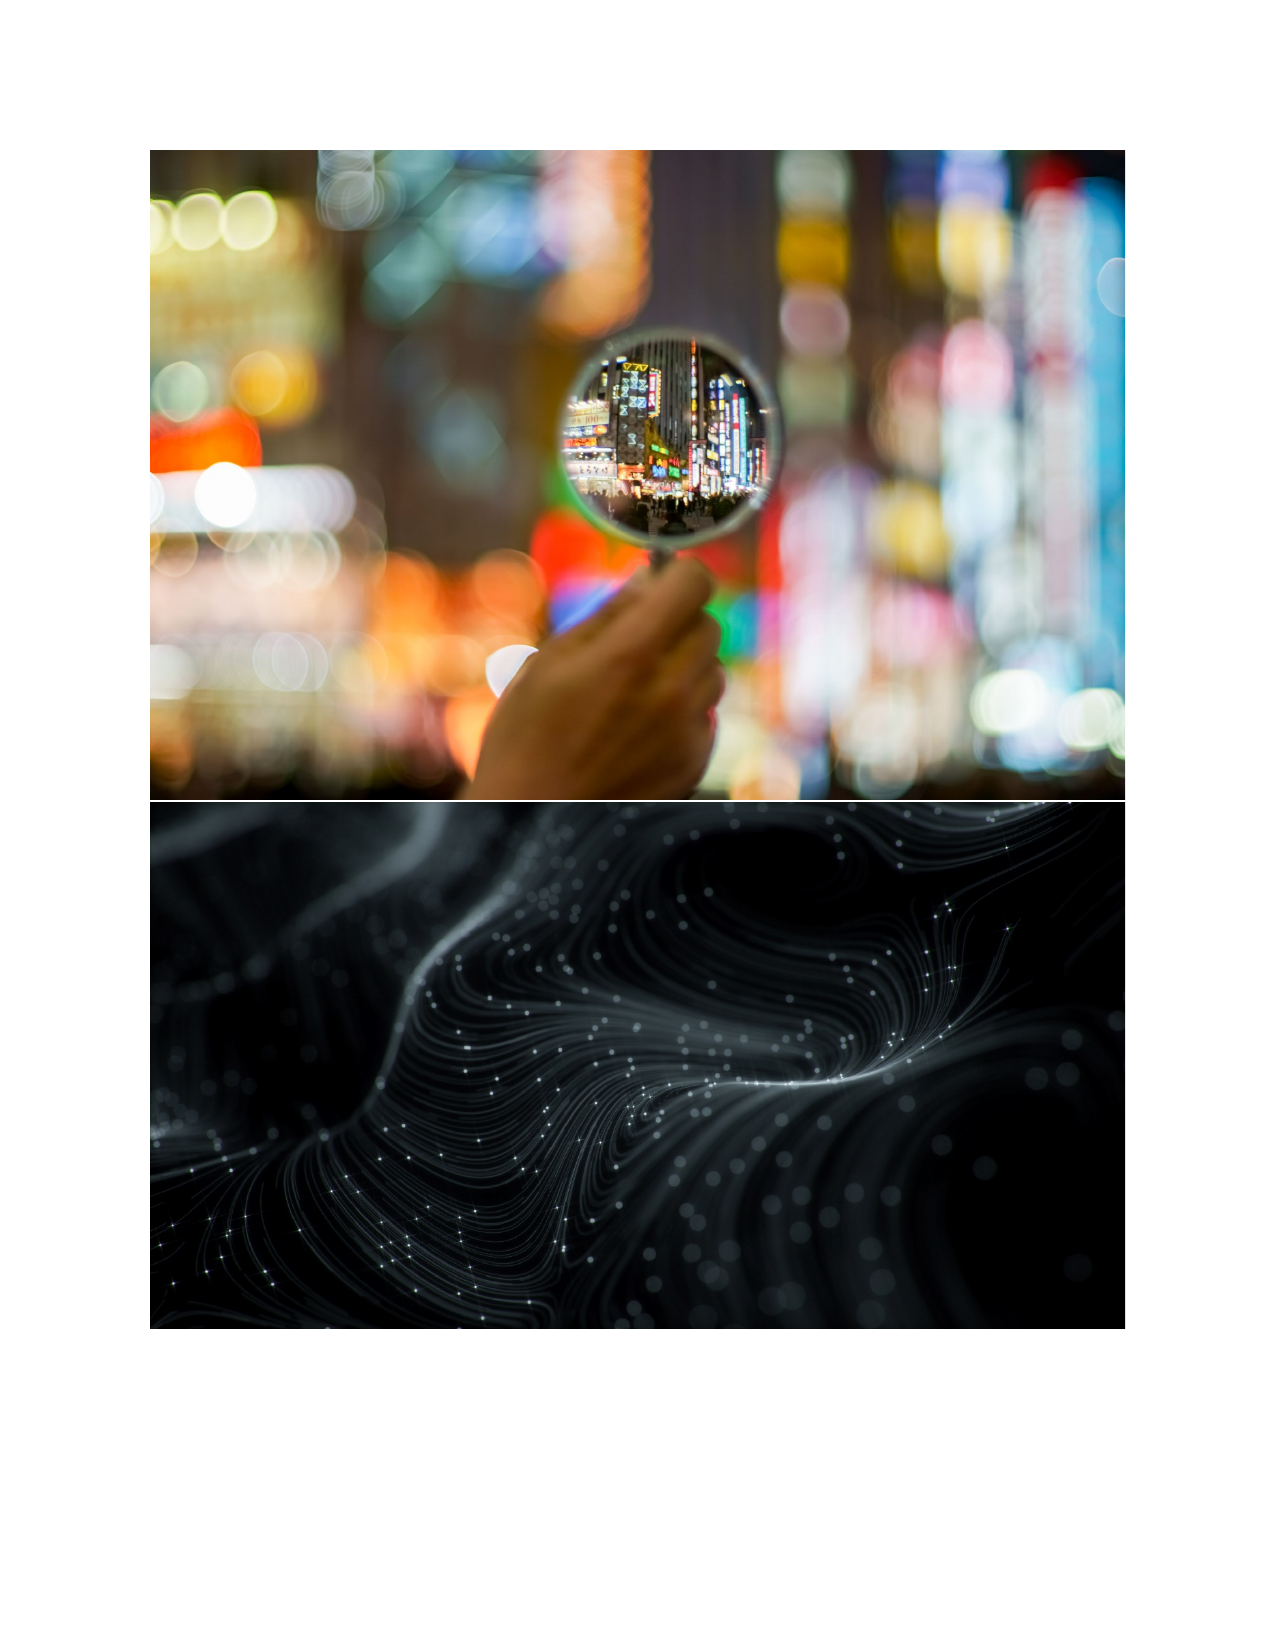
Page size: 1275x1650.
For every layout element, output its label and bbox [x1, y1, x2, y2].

picture [150, 802, 1125, 1329]
picture [150, 150, 1125, 800]
